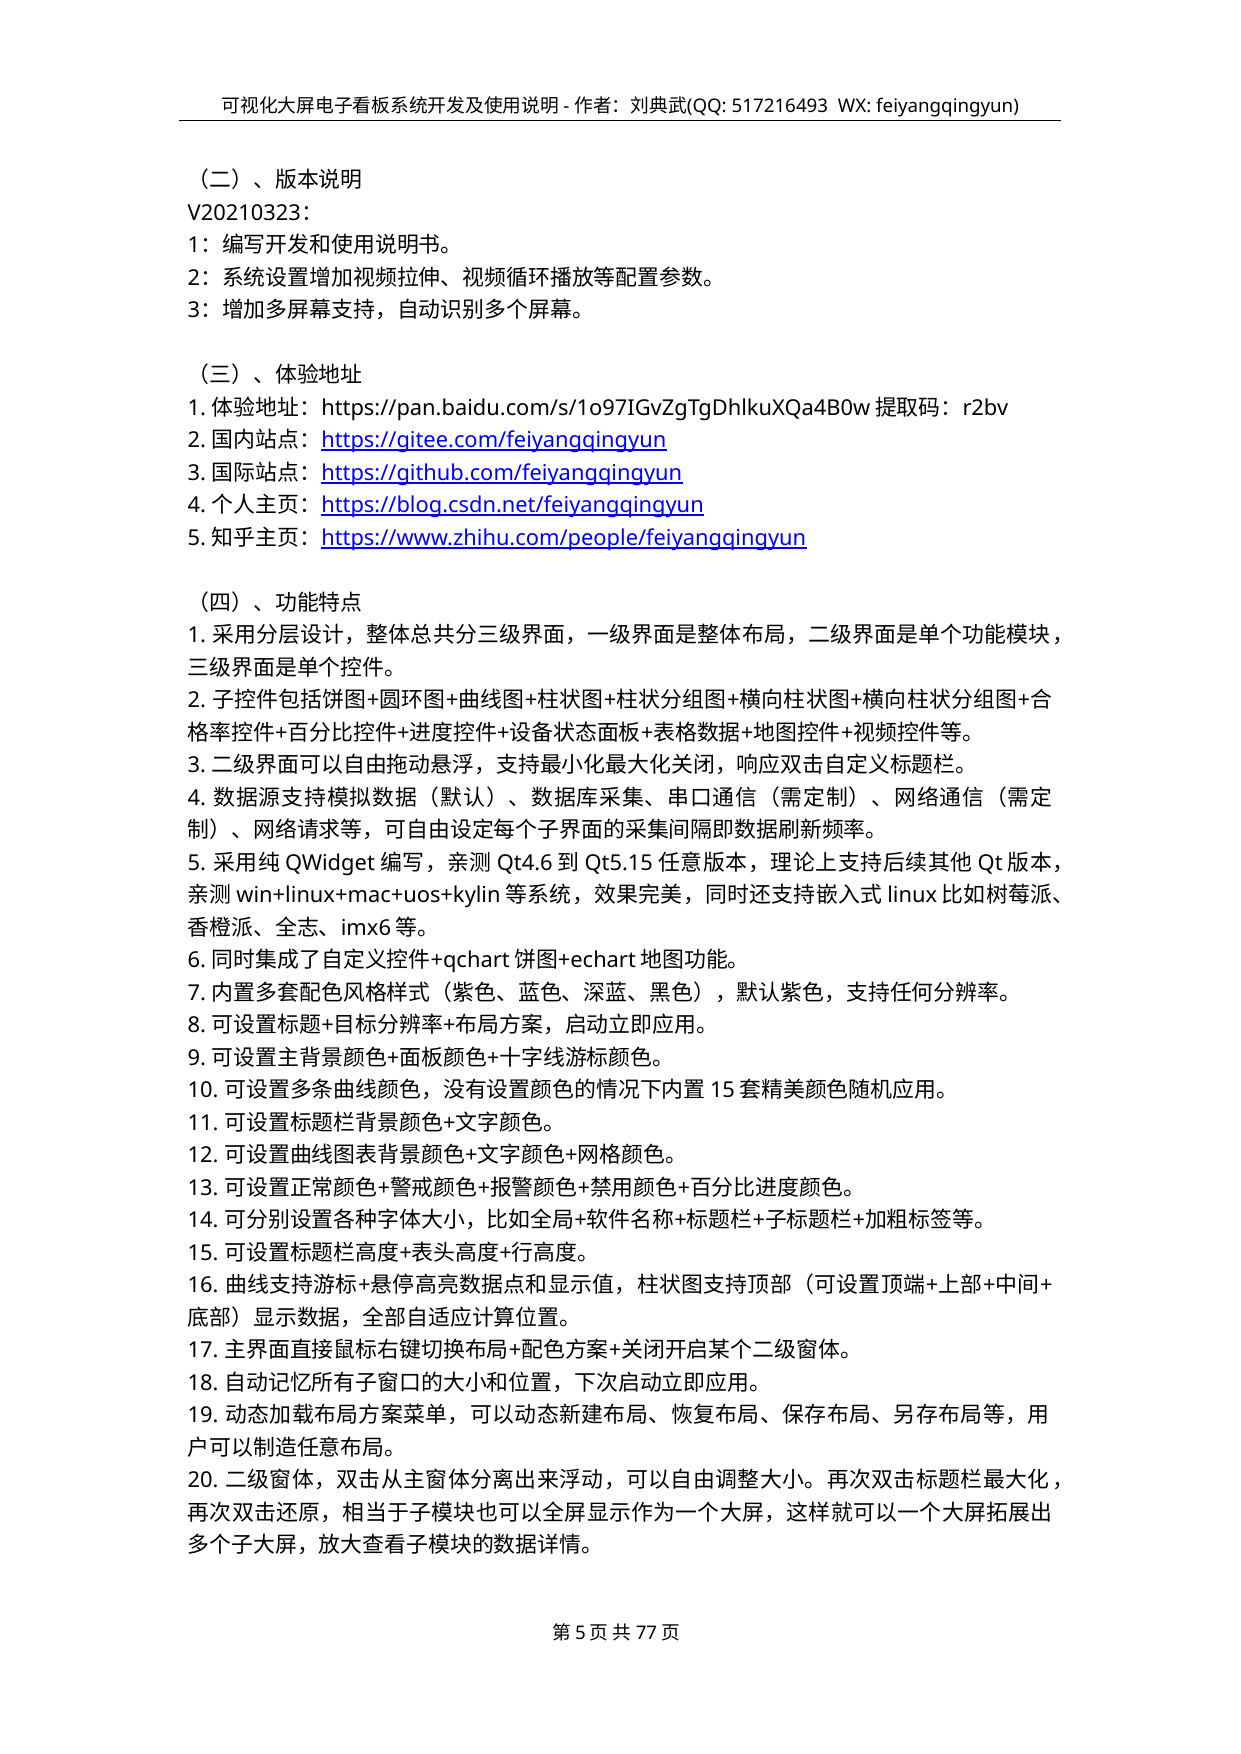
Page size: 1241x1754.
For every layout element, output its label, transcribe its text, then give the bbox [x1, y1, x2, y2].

text 3. 国际站点：https://github.com/feiyangqingyun [187, 454, 1053, 487]
text 8. 可设置标题+目标分辨率+布局方案，启动立即应用。 [187, 1007, 1053, 1039]
text 9. 可设置主背景颜色+面板颜色+十字线游标颜色。 [187, 1039, 1053, 1072]
text 13. 可设置正常颜色+警戒颜色+报警颜色+禁用颜色+百分比进度颜色。 [187, 1169, 1053, 1202]
text 1：编写开发和使用说明书。 [187, 227, 1053, 259]
text 17. 主界面直接鼠标右键切换布局+配色方案+关闭开启某个二级窗体。 [187, 1332, 1053, 1364]
text 2：系统设置增加视频拉伸、视频循环播放等配置参数。 [187, 259, 1053, 292]
text V20210323： [187, 194, 1053, 227]
text 11. 可设置标题栏背景颜色+文字颜色。 [187, 1104, 1053, 1137]
text 14. 可分别设置各种字体大小，比如全局+软件名称+标题栏+子标题栏+加粗标签等。 [187, 1202, 1053, 1234]
text 18. 自动记忆所有子窗口的大小和位置，下次启动立即应用。 [187, 1364, 1053, 1397]
text （四）、功能特点 [187, 584, 1053, 617]
text 16. 曲线支持游标+悬停高亮数据点和显示值，柱状图支持顶部（可设置顶端+上部+中间+底部）显示数据，全部自适应计算位置。 [187, 1267, 1053, 1332]
text 19. 动态加载布局方案菜单，可以动态新建布局、恢复布局、保存布局、另存布局等，用户可以制造任意布局。 [187, 1397, 1053, 1462]
text 2. 子控件包括饼图+圆环图+曲线图+柱状图+柱状分组图+横向柱状图+横向柱状分组图+合格率控件+百分比控件+进度控件+设备状态面板+表格数据+地图控件+视频控件等。 [187, 682, 1053, 747]
text （三）、体验地址 [187, 357, 1053, 389]
text 1. 采用分层设计，整体总共分三级界面，一级界面是整体布局，二级界面是单个功能模块，三级界面是单个控件。 [187, 617, 1053, 682]
text 12. 可设置曲线图表背景颜色+文字颜色+网格颜色。 [187, 1137, 1053, 1169]
text 4. 数据源支持模拟数据（默认）、数据库采集、串口通信（需定制）、网络通信（需定制）、网络请求等，可自由设定每个子界面的采集间隔即数据刷新频率。 [187, 779, 1053, 844]
text 20. 二级窗体，双击从主窗体分离出来浮动，可以自由调整大小。再次双击标题栏最大化，再次双击还原，相当于子模块也可以全屏显示作为一个大屏，这样就可以一个大屏拓展出多个子大屏，放大查看子模块的数据详情。 [187, 1462, 1053, 1559]
list 个人主页：https://blog.csdn.net/feiyangqingyun [187, 487, 1053, 519]
text 1. 体验地址：https://pan.baidu.com/s/1o97IGvZgTgDhlkuXQa4B0w提取码：r2bv [187, 389, 1053, 422]
text 6. 同时集成了自定义控件+qchart饼图+echart地图功能。 [187, 942, 1053, 974]
text （二）、版本说明 [187, 162, 1053, 194]
text 5. 采用纯QWidget编写，亲测Qt4.6到Qt5.15任意版本，理论上支持后续其他Qt版本，亲测win+linux+mac+uos+kylin等系统，效果完美，同时还支持嵌入式linux比如树莓派、香橙派、全志、imx6等。 [187, 844, 1053, 942]
text 10. 可设置多条曲线颜色，没有设置颜色的情况下内置15套精美颜色随机应用。 [187, 1072, 1053, 1104]
text 3：增加多屏幕支持，自动识别多个屏幕。 [187, 292, 1053, 324]
text 5. 知乎主页：https://www.zhihu.com/people/feiyangqingyun [187, 519, 1053, 552]
text 2. 国内站点：https://gitee.com/feiyangqingyun [187, 422, 1053, 454]
text 3. 二级界面可以自由拖动悬浮，支持最小化最大化关闭，响应双击自定义标题栏。 [187, 747, 1053, 779]
text 15. 可设置标题栏高度+表头高度+行高度。 [187, 1234, 1053, 1267]
text 7. 内置多套配色风格样式（紫色、蓝色、深蓝、黑色），默认紫色，支持任何分辨率。 [187, 974, 1053, 1007]
